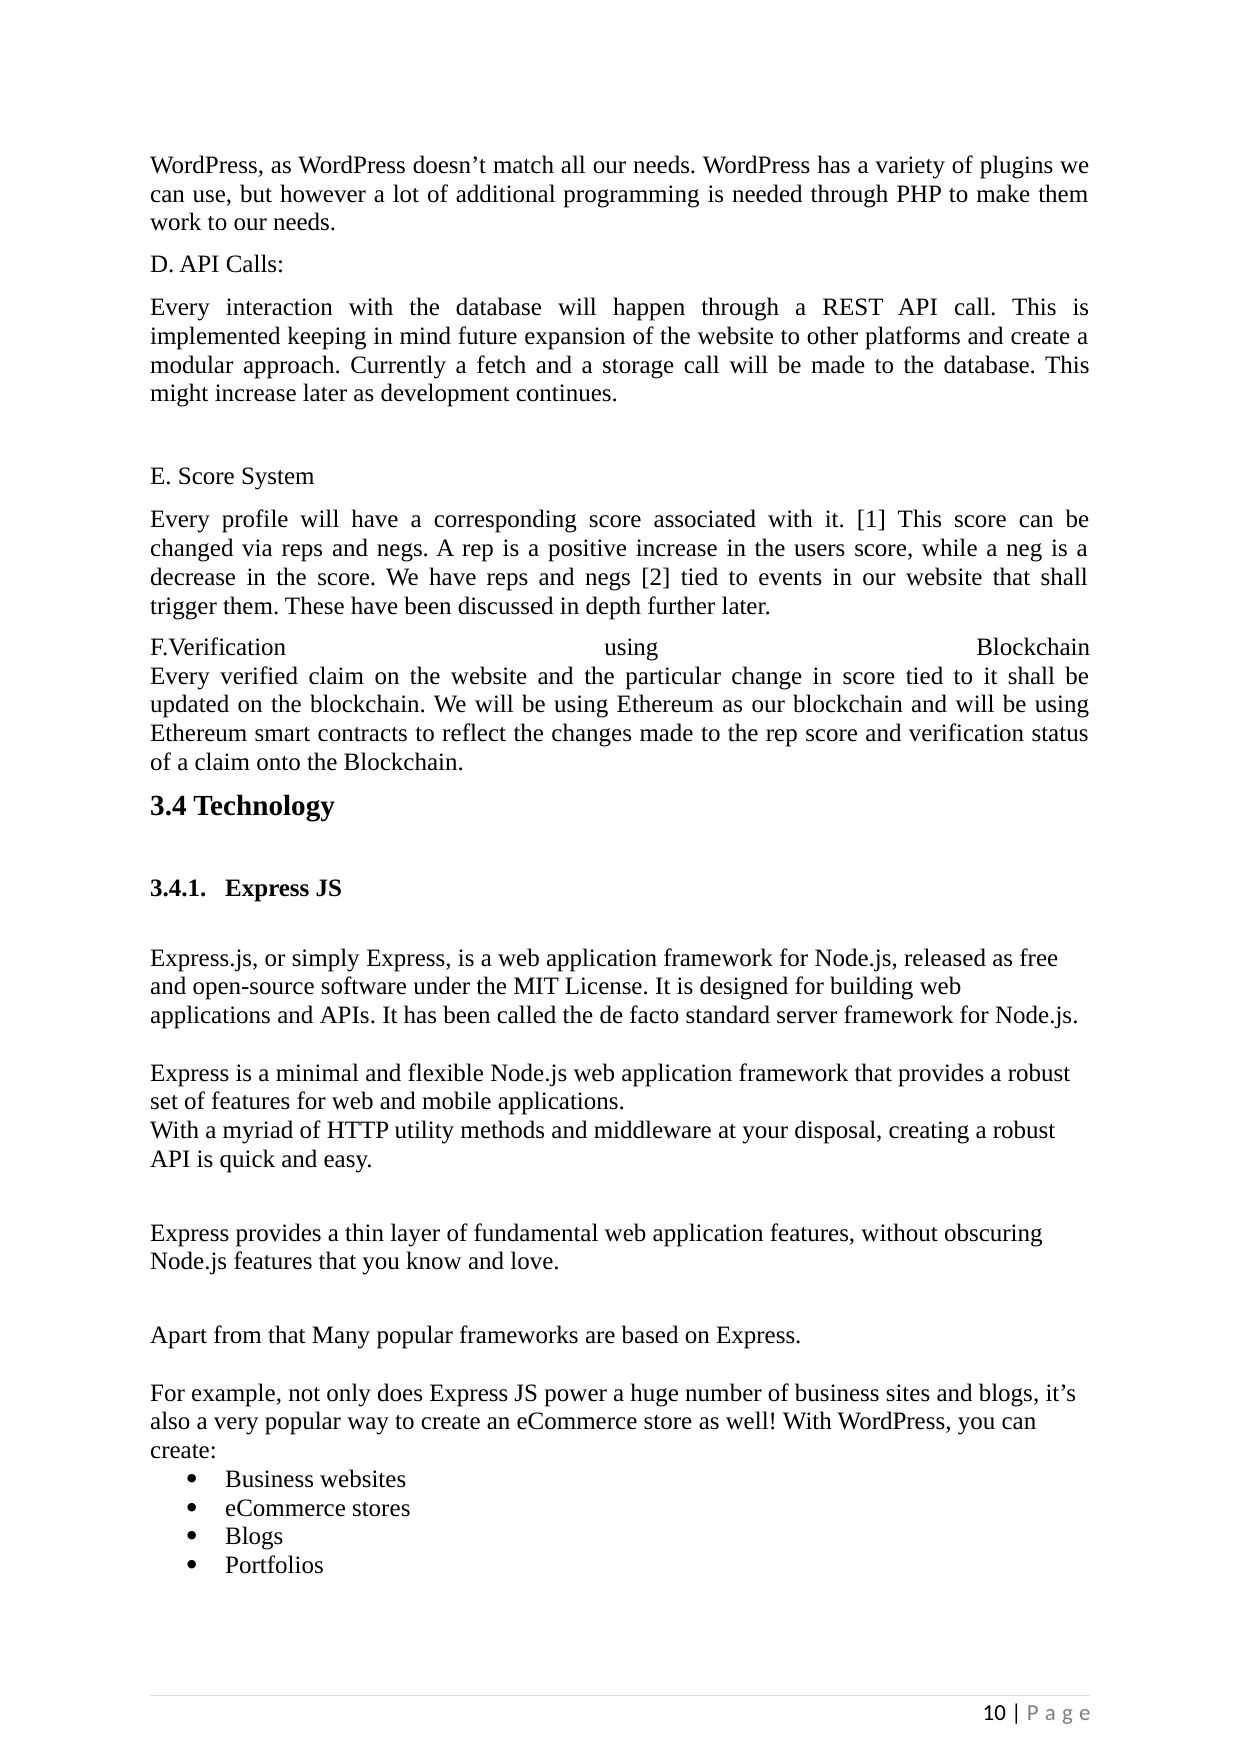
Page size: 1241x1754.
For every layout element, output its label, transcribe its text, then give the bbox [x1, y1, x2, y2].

list Blogs [187, 1521, 1090, 1550]
text 3.4.1. Express JS [150, 873, 1090, 902]
text F.Verification using Blockchain Every verified claim on the website and the particular change in score tied to it shall be updated on the blockchain. We will be using Ethereum as our blockchain and will be using Ethereum smart contracts to reflect the changes made to the rep score and verification status of a claim onto the Blockchain. [150, 632, 1090, 776]
list Portfolios [187, 1550, 1090, 1579]
text 3.4 Technology [150, 788, 1090, 821]
list eCommerce stores [187, 1493, 1090, 1521]
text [150, 150, 1090, 236]
text Every interaction with the database will happen through a REST API call. This is implemented keeping in mind future expansion of the website to other platforms and create a modular approach. Currently a fetch and a storage call will be made to the database. This might increase later as development continues. [150, 292, 1090, 407]
text With a myriad of HTTP utility methods and middleware at your disposal, creating a robust API is quick and easy. [150, 1115, 1090, 1173]
text Express is a minimal and flexible Node.js web application framework that provides a robust set of features for web and mobile applications. [150, 1058, 1090, 1115]
text Every profile will have a corresponding score associated with it. [1] This score can be changed via reps and negs. A rep is a positive increase in the users score, while a neg is a decrease in the score. We have reps and negs [2] tied to events in our website that shall trigger them. These have been discussed in depth further later. [150, 504, 1090, 619]
list Business websites [187, 1464, 1090, 1493]
text Express provides a thin layer of fundamental web application features, without obscuring Node.js features that you know and love. [150, 1218, 1090, 1275]
text Apart from that Many popular frameworks are based on Express. [150, 1320, 1090, 1349]
text E. Score System [150, 461, 1090, 490]
text For example, not only does Express JS power a huge number of business sites and blogs, it’s also a very popular way to create an eCommerce store as well! With WordPress, you can create: [150, 1378, 1090, 1464]
text D. API Calls: [150, 249, 1090, 277]
text Express.js, or simply Express, is a web application framework for Node.js, released as free and open-source software under the MIT License. It is designed for building web applications and APIs. It has been called the de facto standard server framework for Node.js. [150, 943, 1090, 1029]
